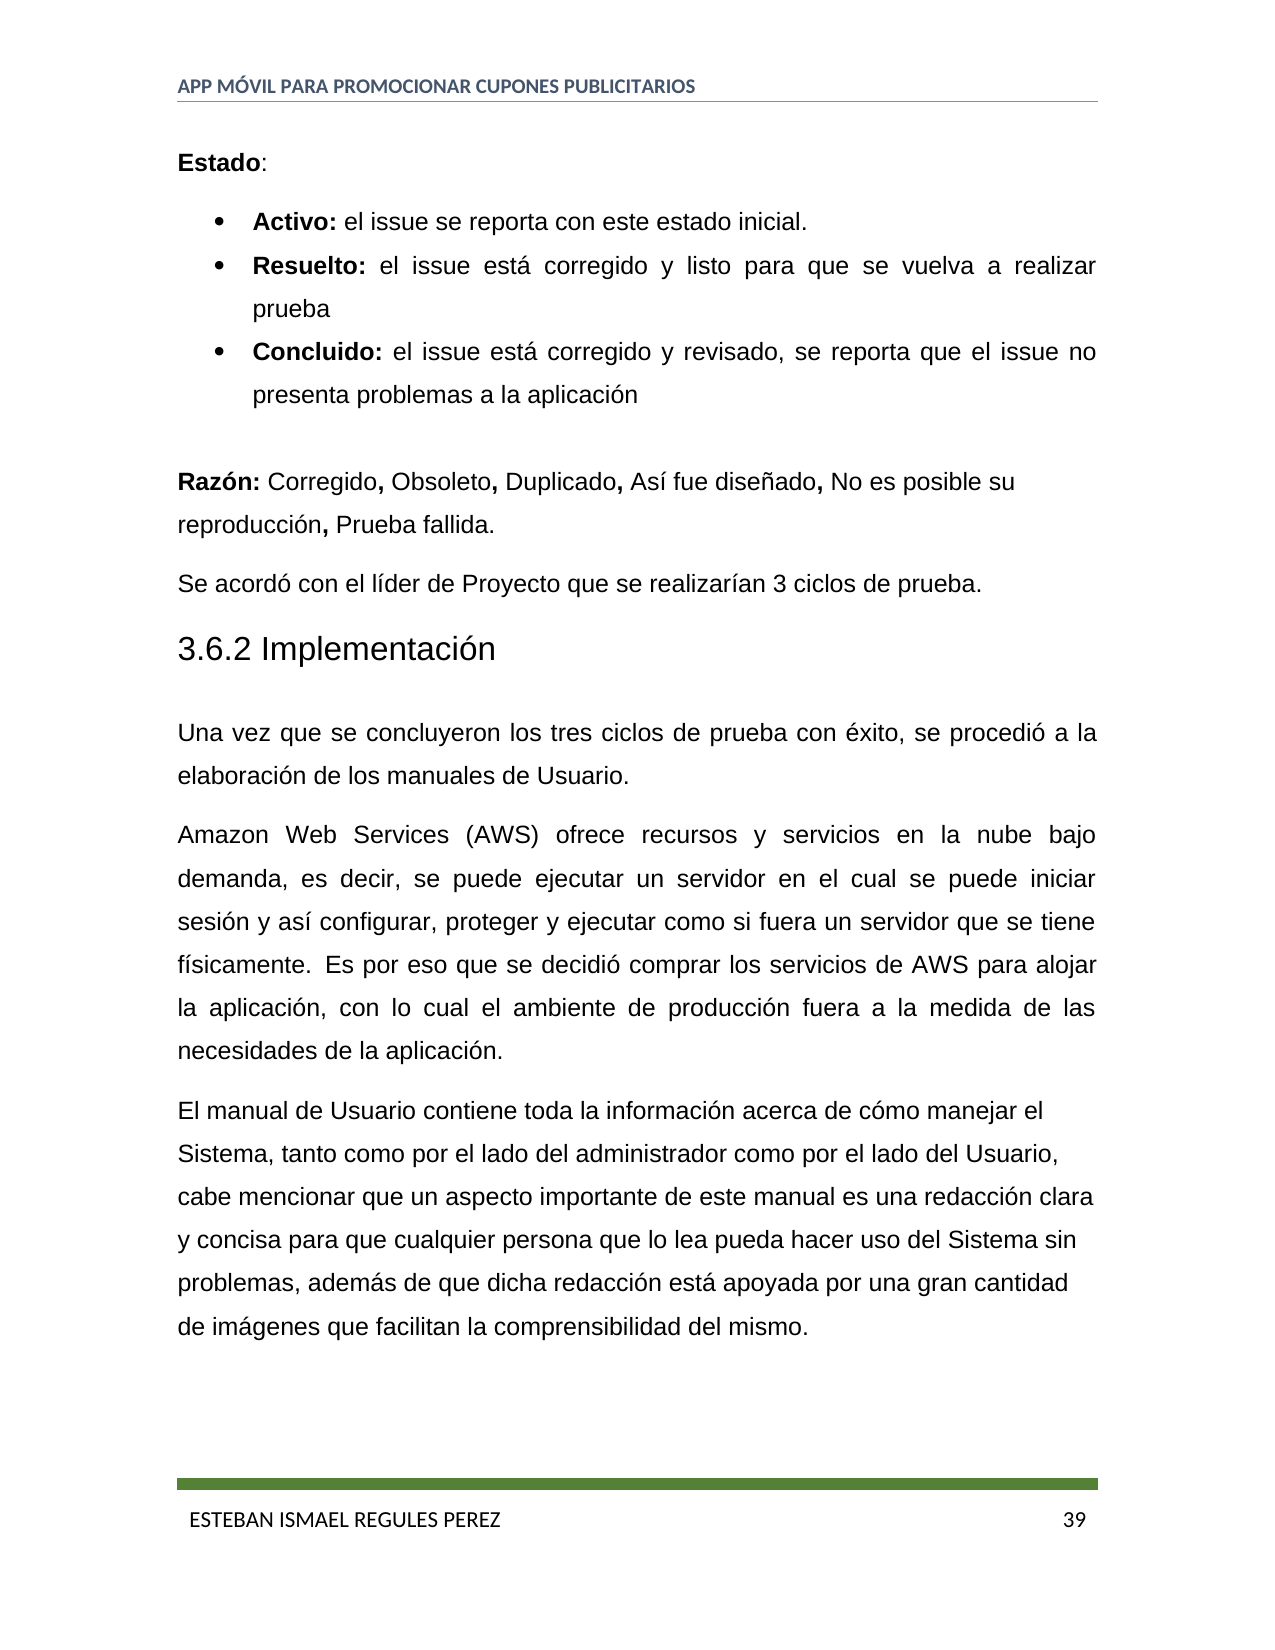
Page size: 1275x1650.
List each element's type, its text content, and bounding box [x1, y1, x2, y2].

text Estado: [177, 148, 1098, 176]
text Amazon Web Services (AWS) ofrece recursos y servicios en la nube bajo demanda, es decir, se puede ejecutar un servidor en el cual se puede iniciar sesión y así configurar, proteger y ejecutar como si fuera un servidor que se tiene físicamente. Es por eso que se decidió comprar los servicios de AWS para alojar la aplicación, con lo cual el ambiente de producción fuera a la medida de las necesidades de la aplicación. [177, 820, 1098, 1065]
subtitle 3.6.2 Implementación [177, 629, 1098, 668]
list Resuelto: el issue está corregido y listo para que se vuelva a realizar prueba [215, 251, 1098, 323]
text Razón: Corregido, Obsoleto, Duplicado, Así fue diseñado, No es posible su reproducción, Prueba fallida. [177, 466, 1098, 538]
list Concluido: el issue está corregido y revisado, se reporta que el issue no presenta problemas a la aplicación [215, 337, 1098, 409]
text Se acordó con el líder de Proyecto que se realizarían 3 ciclos de prueba. [177, 569, 1098, 598]
text El manual de Usuario contiene toda la información acerca de cómo manejar el Sistema, tanto como por el lado del administrador como por el lado del Usuario, cabe mencionar que un aspecto importante de este manual es una redacción clara y concisa para que cualquier persona que lo lea pueda hacer uso del Sistema sin problemas, además de que dicha redacción está apoyada por una gran cantidad de imágenes que facilitan la comprensibilidad del mismo. [177, 1096, 1098, 1340]
text Una vez que se concluyeron los tres ciclos de prueba con éxito, se procedió a la elaboración de los manuales de Usuario. [177, 717, 1098, 789]
list Activo: el issue se reporta con este estado inicial. [215, 207, 1098, 236]
